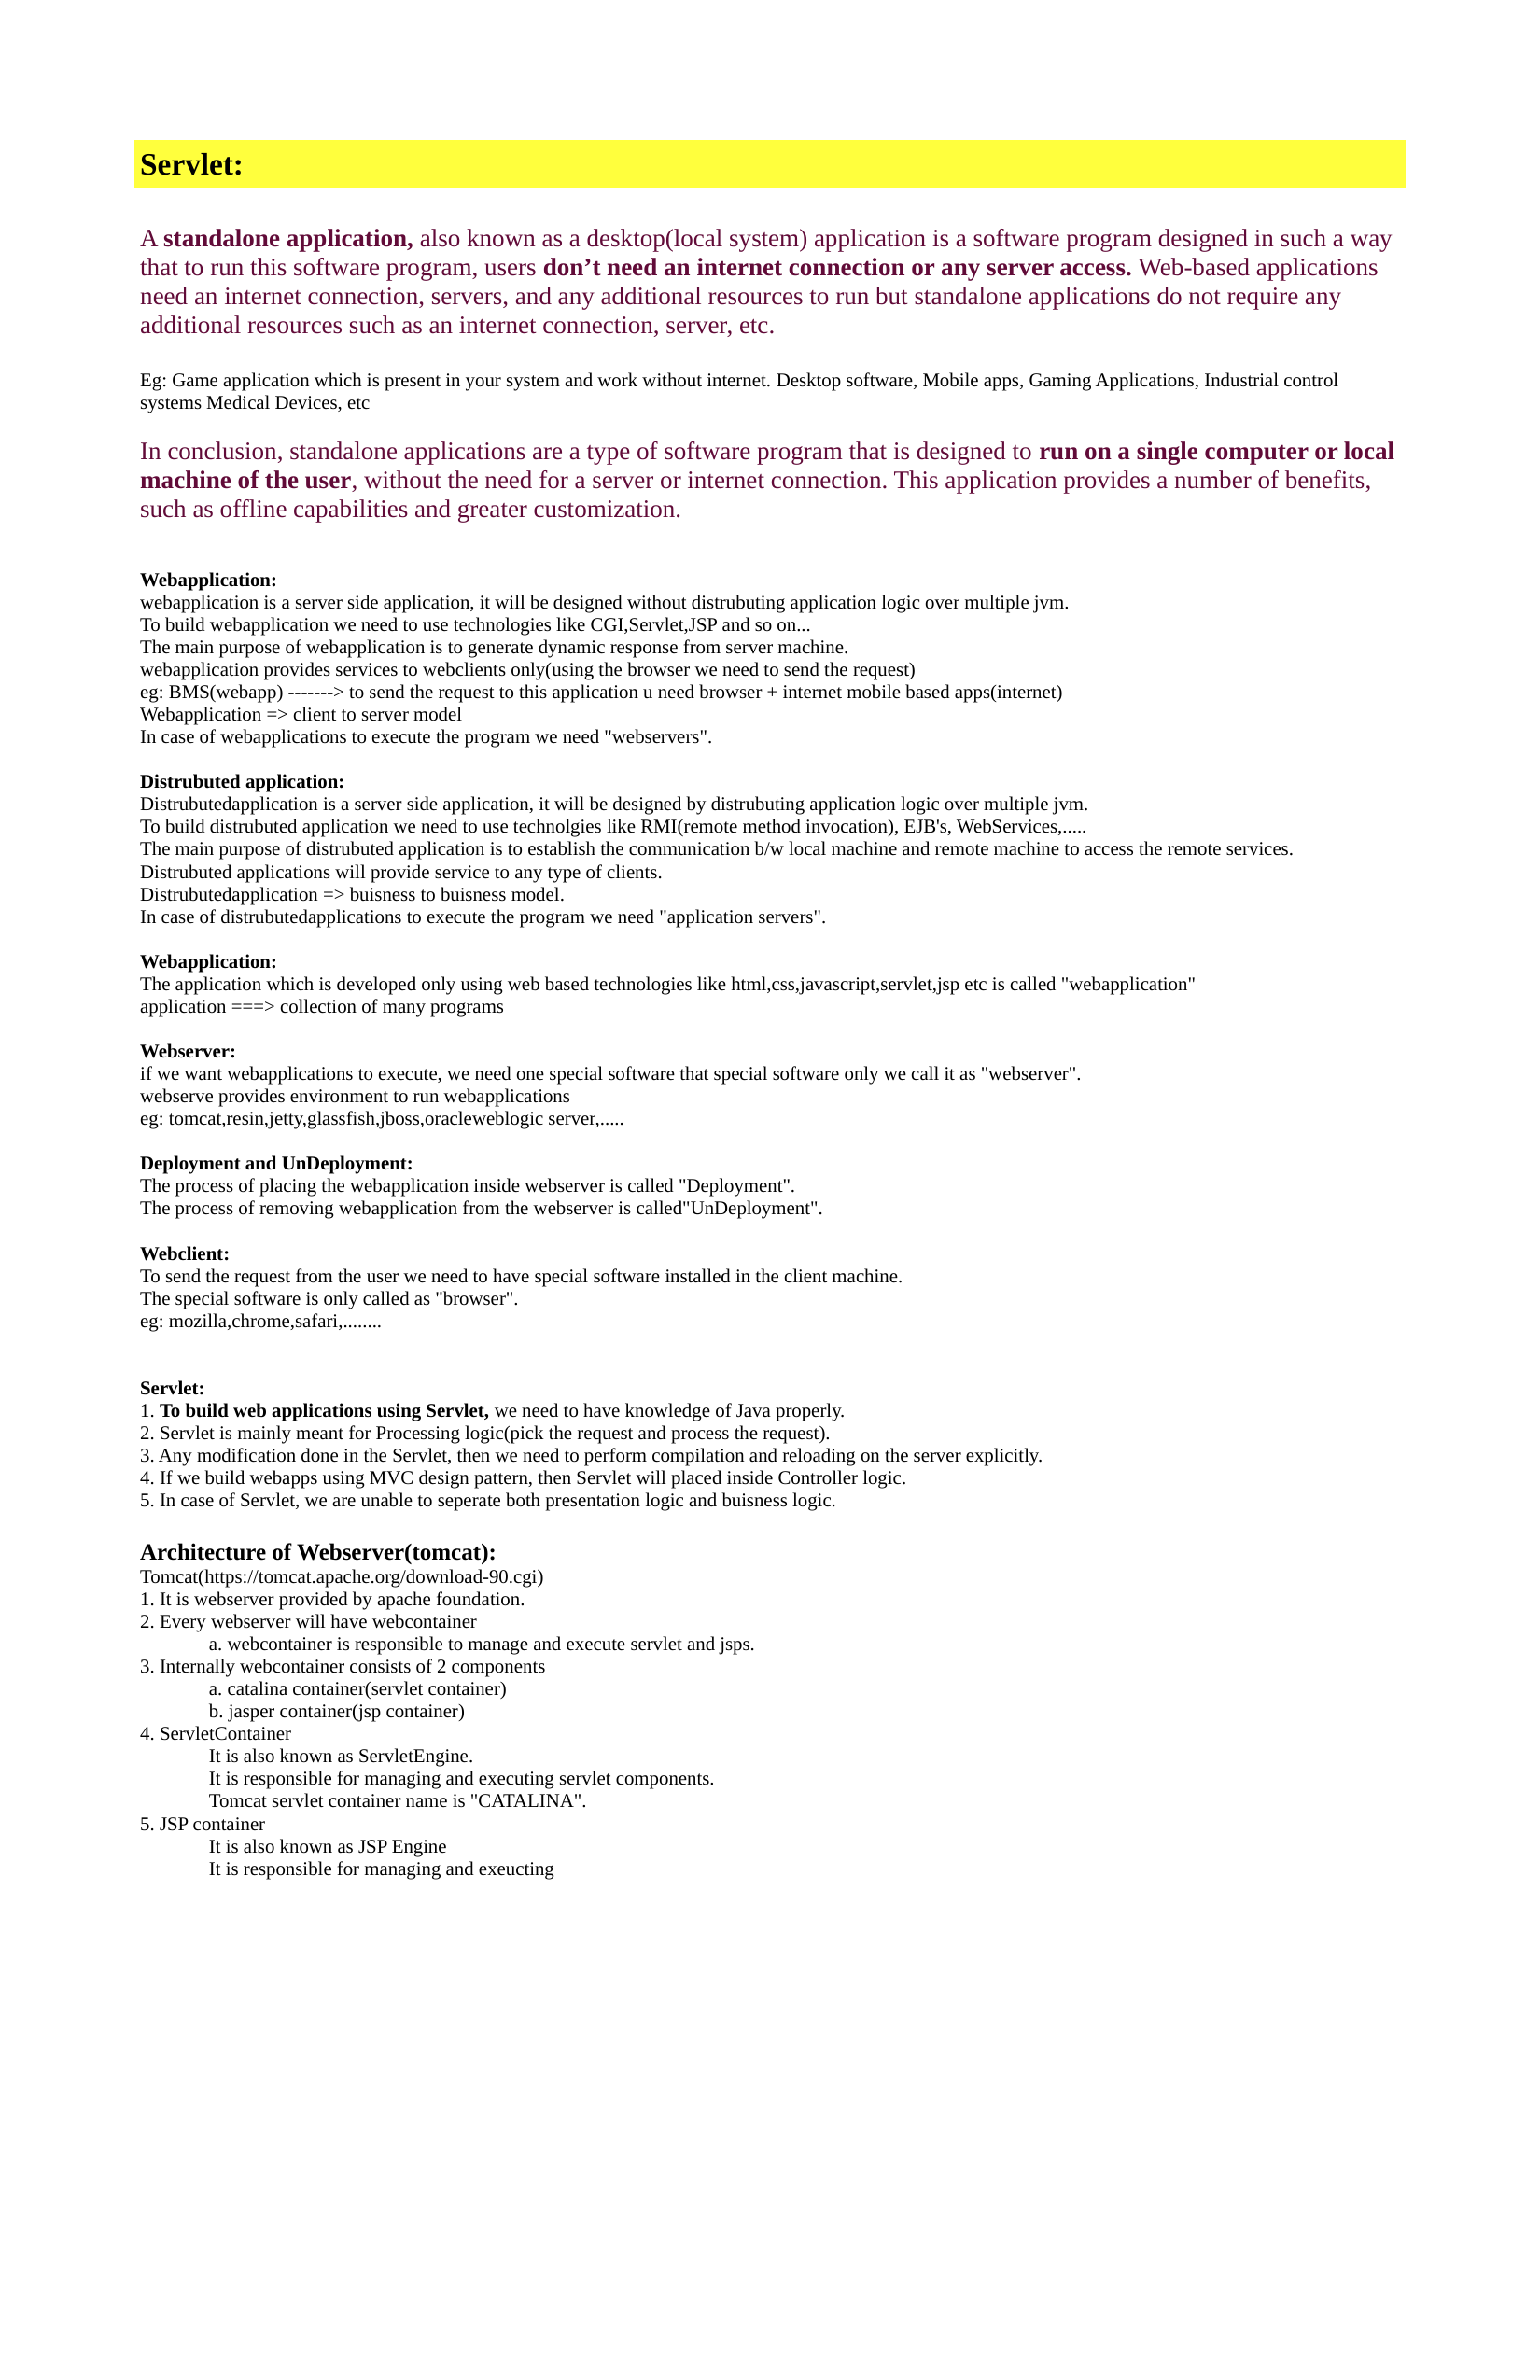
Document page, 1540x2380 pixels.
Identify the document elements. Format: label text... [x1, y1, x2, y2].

text Deployment and UnDeployment: [140, 1152, 1400, 1174]
text Distrubuted applications will provide service to any type of clients. [140, 860, 1400, 883]
text application ===> collection of many programs [140, 995, 1400, 1017]
text webserve provides environment to run webapplications [140, 1085, 1400, 1107]
text Eg: Game application which is present in your system and work without internet. Desktop software, Mobile apps, Gaming Applications, Industrial control systems Medical Devices, etc [140, 369, 1400, 413]
text 4. If we build webapps using MVC design pattern, then Servlet will placed inside Controller logic. [140, 1466, 1400, 1489]
text The application which is developed only using web based technologies like html,css,javascript,servlet,jsp etc is called "webapplication" [140, 973, 1400, 995]
text b. jasper container(jsp container) [140, 1700, 1400, 1722]
text In case of distrubutedapplications to execute the program we need "application servers". [140, 904, 1400, 928]
text webapplication is a server side application, it will be designed without distrubuting application logic over multiple jvm. [140, 591, 1400, 613]
text Servlet: [140, 1377, 1400, 1399]
text The main purpose of distrubuted application is to establish the communication b/w local machine and remote machine to access the remote services. [140, 837, 1400, 860]
text eg: mozilla,chrome,safari,........ [140, 1309, 1400, 1332]
text 1. It is webserver provided by apache foundation. [140, 1588, 1400, 1610]
text eg: tomcat,resin,jetty,glassfish,jboss,oracleweblogic server,..... [140, 1107, 1400, 1129]
text It is responsible for managing and executing servlet components. [140, 1767, 1400, 1789]
text Distrubutedapplication is a server side application, it will be designed by distrubuting application logic over multiple jvm. [140, 792, 1400, 815]
text Webapplication => client to server model [140, 703, 1400, 725]
text Webapplication: [140, 950, 1400, 973]
text Distrubuted application: [140, 770, 1400, 792]
text Servlet: [134, 140, 1406, 188]
text To build distrubuted application we need to use technolgies like RMI(remote method invocation), EJB's, WebServices,..... [140, 815, 1400, 837]
text Webserver: [140, 1040, 1400, 1062]
text To send the request from the user we need to have special software installed in the client machine. [140, 1264, 1400, 1287]
text It is also known as ServletEngine. [140, 1744, 1400, 1767]
text 5. JSP container [140, 1812, 1400, 1835]
text To build webapplication we need to use technologies like CGI,Servlet,JSP and so on... [140, 613, 1400, 636]
text 3. Any modification done in the Servlet, then we need to perform compilation and reloading on the server explicitly. [140, 1444, 1400, 1466]
text a. webcontainer is responsible to manage and execute servlet and jsps. [140, 1632, 1400, 1655]
text It is also known as JSP Engine [140, 1835, 1400, 1856]
text The main purpose of webapplication is to generate dynamic response from server machine. [140, 636, 1400, 658]
text The process of removing webapplication from the webserver is called"UnDeployment". [140, 1197, 1400, 1219]
text webapplication provides services to webclients only(using the browser we need to send the request) [140, 658, 1400, 680]
text A standalone application, also known as a desktop(local system) application is a software program designed in such a way that to run this software program, users don’t need an internet connection or any server access. Web-based applications need an internet connection, servers, and any additional resources to run but standalone applications do not require any additional resources such as an internet connection, server, etc. [140, 223, 1400, 340]
text 5. In case of Servlet, we are unable to seperate both presentation logic and buisness logic. [140, 1489, 1400, 1511]
text if we want webapplications to execute, we need one special software that special software only we call it as "webserver". [140, 1062, 1400, 1085]
text a. catalina container(servlet container) [140, 1677, 1400, 1700]
text In case of webapplications to execute the program we need "webservers". [140, 725, 1400, 748]
text Architecture of Webserver(tomcat): [140, 1538, 1400, 1565]
text Webclient: [140, 1242, 1400, 1264]
text In conclusion, standalone applications are a type of software program that is designed to run on a single computer or local machine of the user, without the need for a server or internet connection. This application provides a number of benefits, such as offline capabilities and greater customization. [140, 436, 1400, 524]
text 3. Internally webcontainer consists of 2 components [140, 1655, 1400, 1677]
text It is responsible for managing and exeucting [140, 1856, 1400, 1880]
text 2. Servlet is mainly meant for Processing logic(pick the request and process the request). [140, 1421, 1400, 1444]
text Webapplication: [140, 568, 1400, 591]
text 1. To build web applications using Servlet, we need to have knowledge of Java properly. [140, 1399, 1400, 1421]
text The process of placing the webapplication inside webserver is called "Deployment". [140, 1174, 1400, 1197]
text Tomcat servlet container name is "CATALINA". [140, 1789, 1400, 1812]
text 4. ServletContainer [140, 1722, 1400, 1744]
text eg: BMS(webapp) -------> to send the request to this application u need browser + internet mobile based apps(internet) [140, 680, 1400, 703]
text Distrubutedapplication => buisness to buisness model. [140, 883, 1400, 904]
text Tomcat(https://tomcat.apache.org/download-90.cgi) [140, 1565, 1400, 1588]
text 2. Every webserver will have webcontainer [140, 1610, 1400, 1632]
text The special software is only called as "browser". [140, 1287, 1400, 1309]
